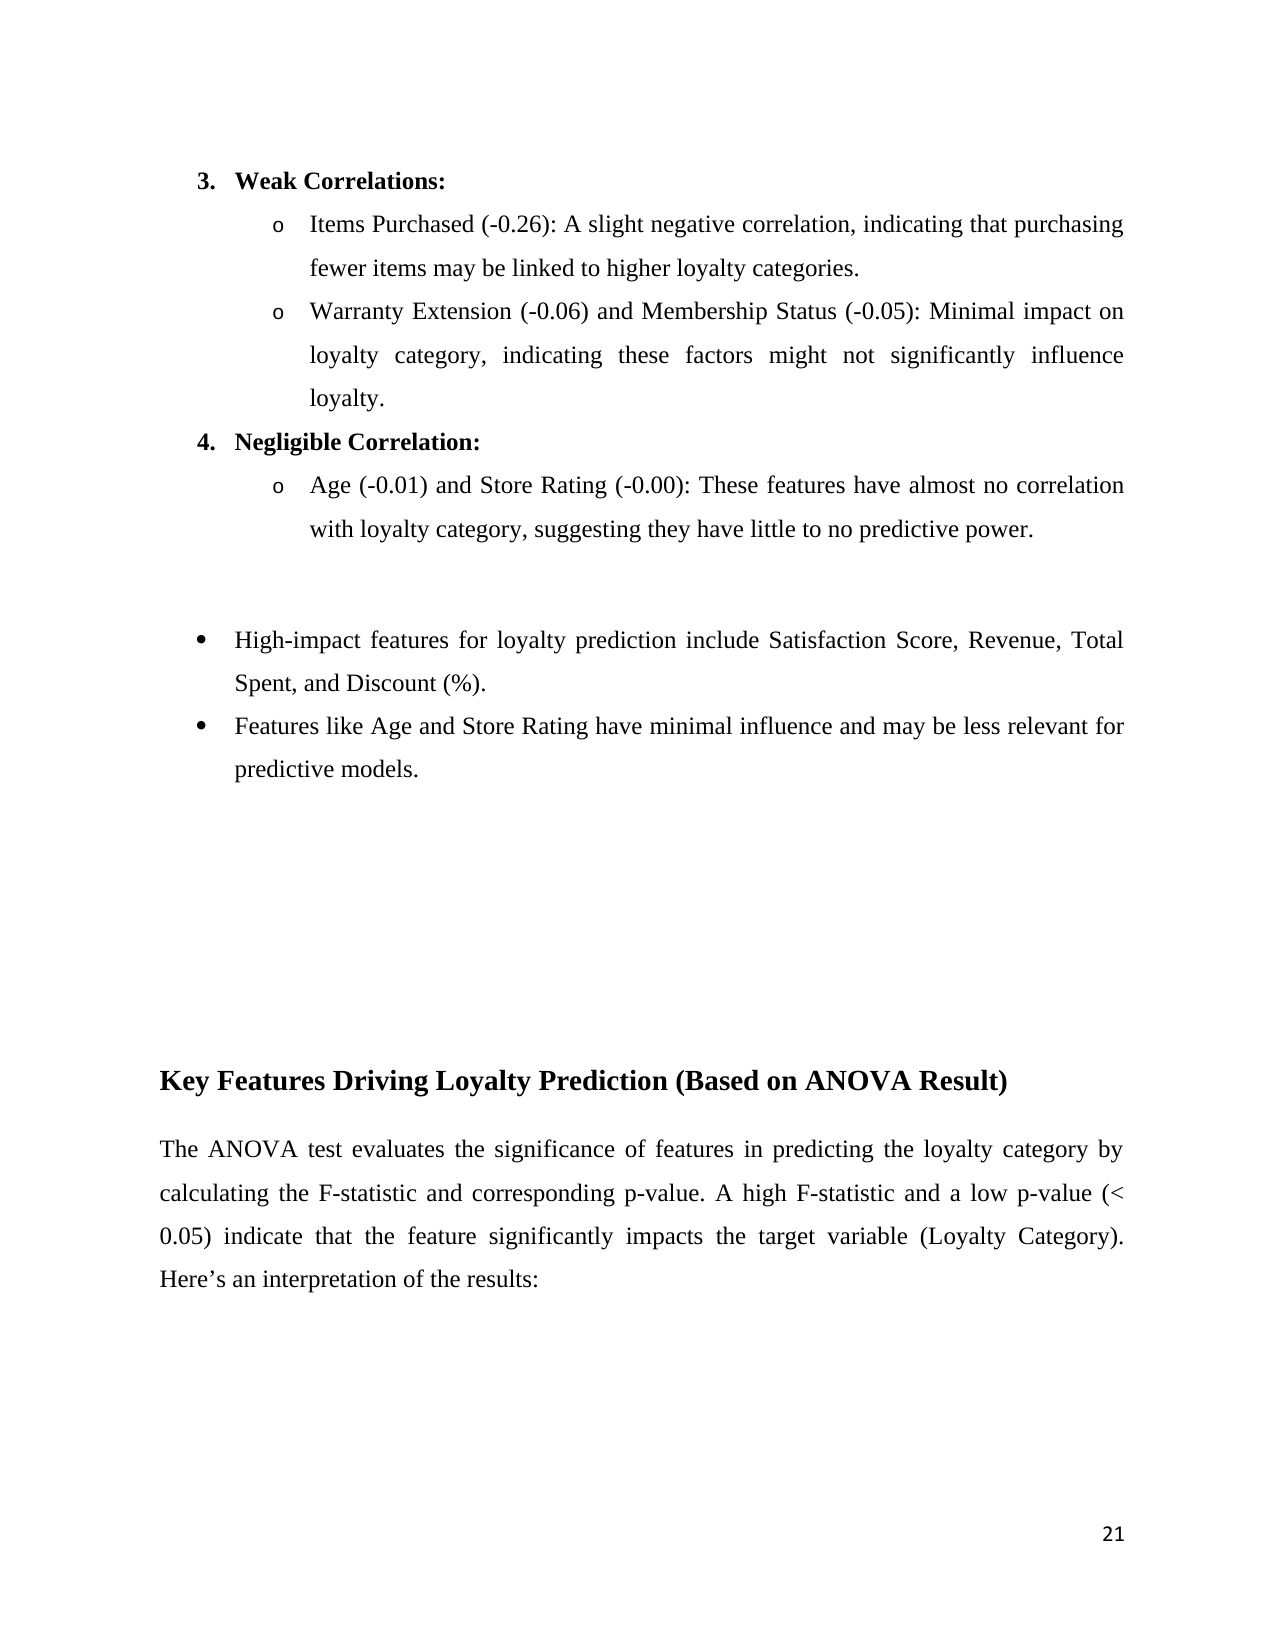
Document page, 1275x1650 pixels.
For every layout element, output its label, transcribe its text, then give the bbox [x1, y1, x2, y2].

list Negligible Correlation: [197, 427, 1125, 455]
text Key Features Driving Loyalty Prediction (Based on ANOVA Result) [159, 1063, 1125, 1097]
list Age (-0.01) and Store Rating (-0.00): These features have almost no correlation with loyalty category, suggesting they have little to no predictive power. [272, 470, 1125, 542]
list Weak Correlations: [197, 166, 1125, 195]
list Items Purchased (-0.26): A slight negative correlation, indicating that purchasing fewer items may be linked to higher loyalty categories. [272, 209, 1125, 282]
text The ANOVA test evaluates the significance of features in predicting the loyalty category by calculating the F-statistic and corresponding p-value. A high F-statistic and a low p-value (< 0.05) indicate that the feature significantly impacts the target variable (Loyalty Category). Here’s an interpretation of the results: [159, 1134, 1125, 1293]
list Features like Age and Store Rating have minimal influence and may be less relevant for predictive models. [197, 711, 1125, 783]
list High-impact features for loyalty prediction include Satisfaction Score, Revenue, Total Spent, and Discount (%). [197, 625, 1125, 697]
list Warranty Extension (-0.06) and Membership Status (-0.05): Minimal impact on loyalty category, indicating these factors might not significantly influence loyalty. [272, 296, 1125, 412]
